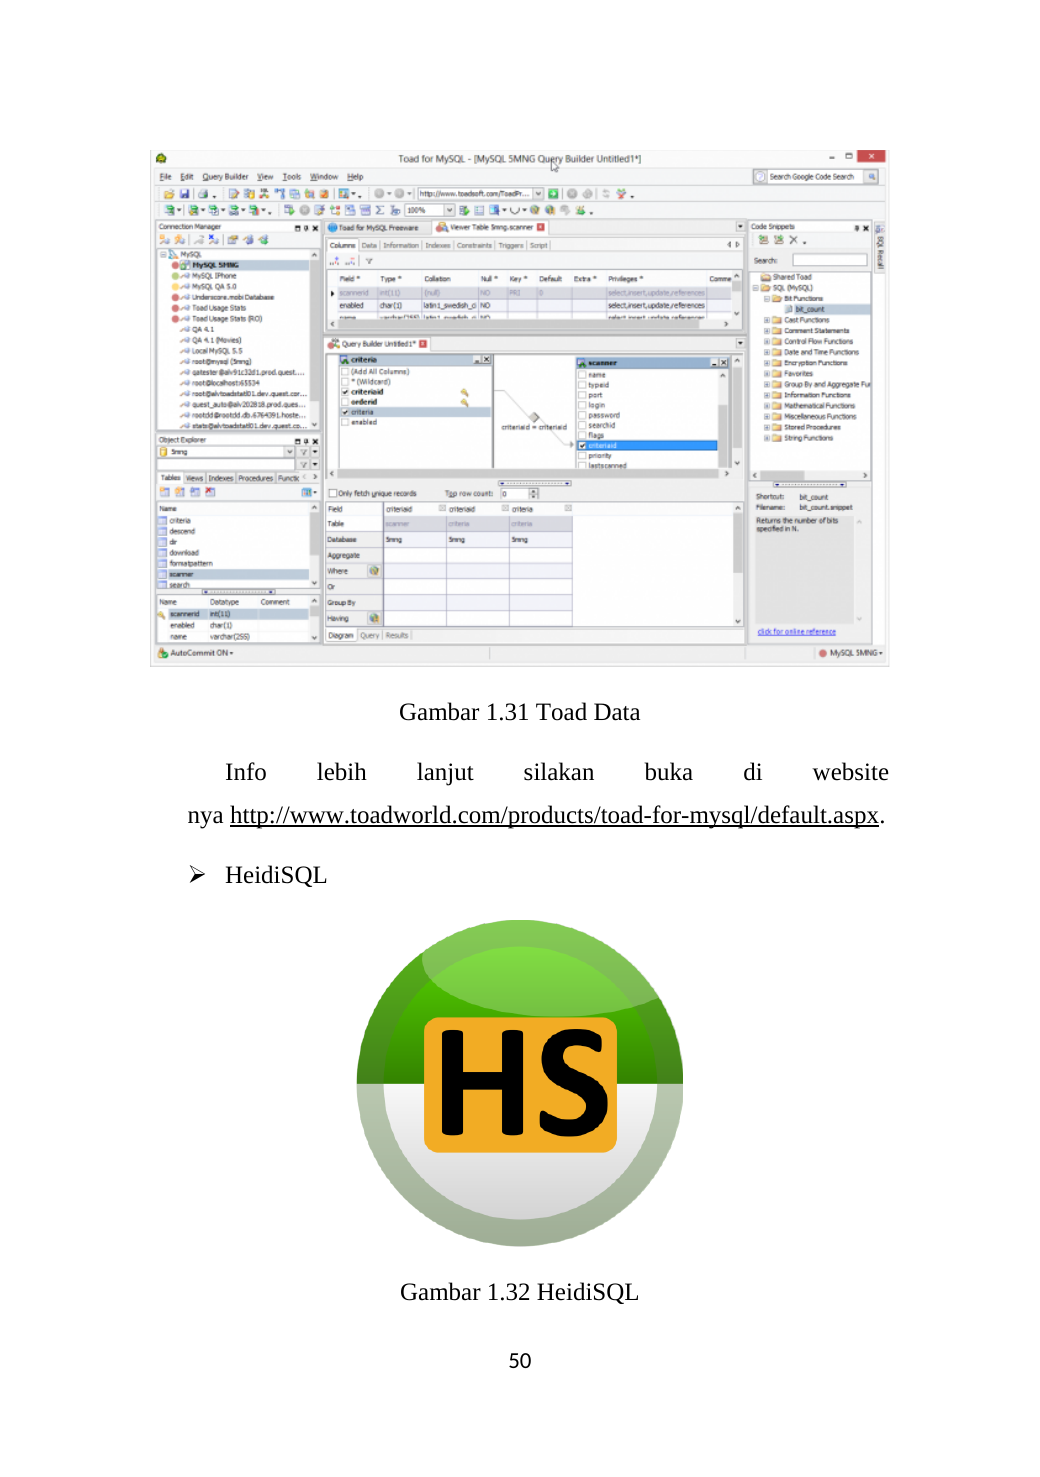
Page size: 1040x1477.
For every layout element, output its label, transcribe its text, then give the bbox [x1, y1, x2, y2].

list HeidiSQL [187, 860, 889, 889]
picture [356, 920, 683, 1247]
text Gambar 1.32 HeidiSQL [150, 1277, 889, 1306]
text Gambar 1.31 Toad Data [150, 697, 889, 726]
picture [150, 150, 890, 667]
text Info lebih lanjut silakan buka di website nya http://www.toadworld.com/products/toad-for-mysql/default.aspx. [187, 757, 889, 829]
